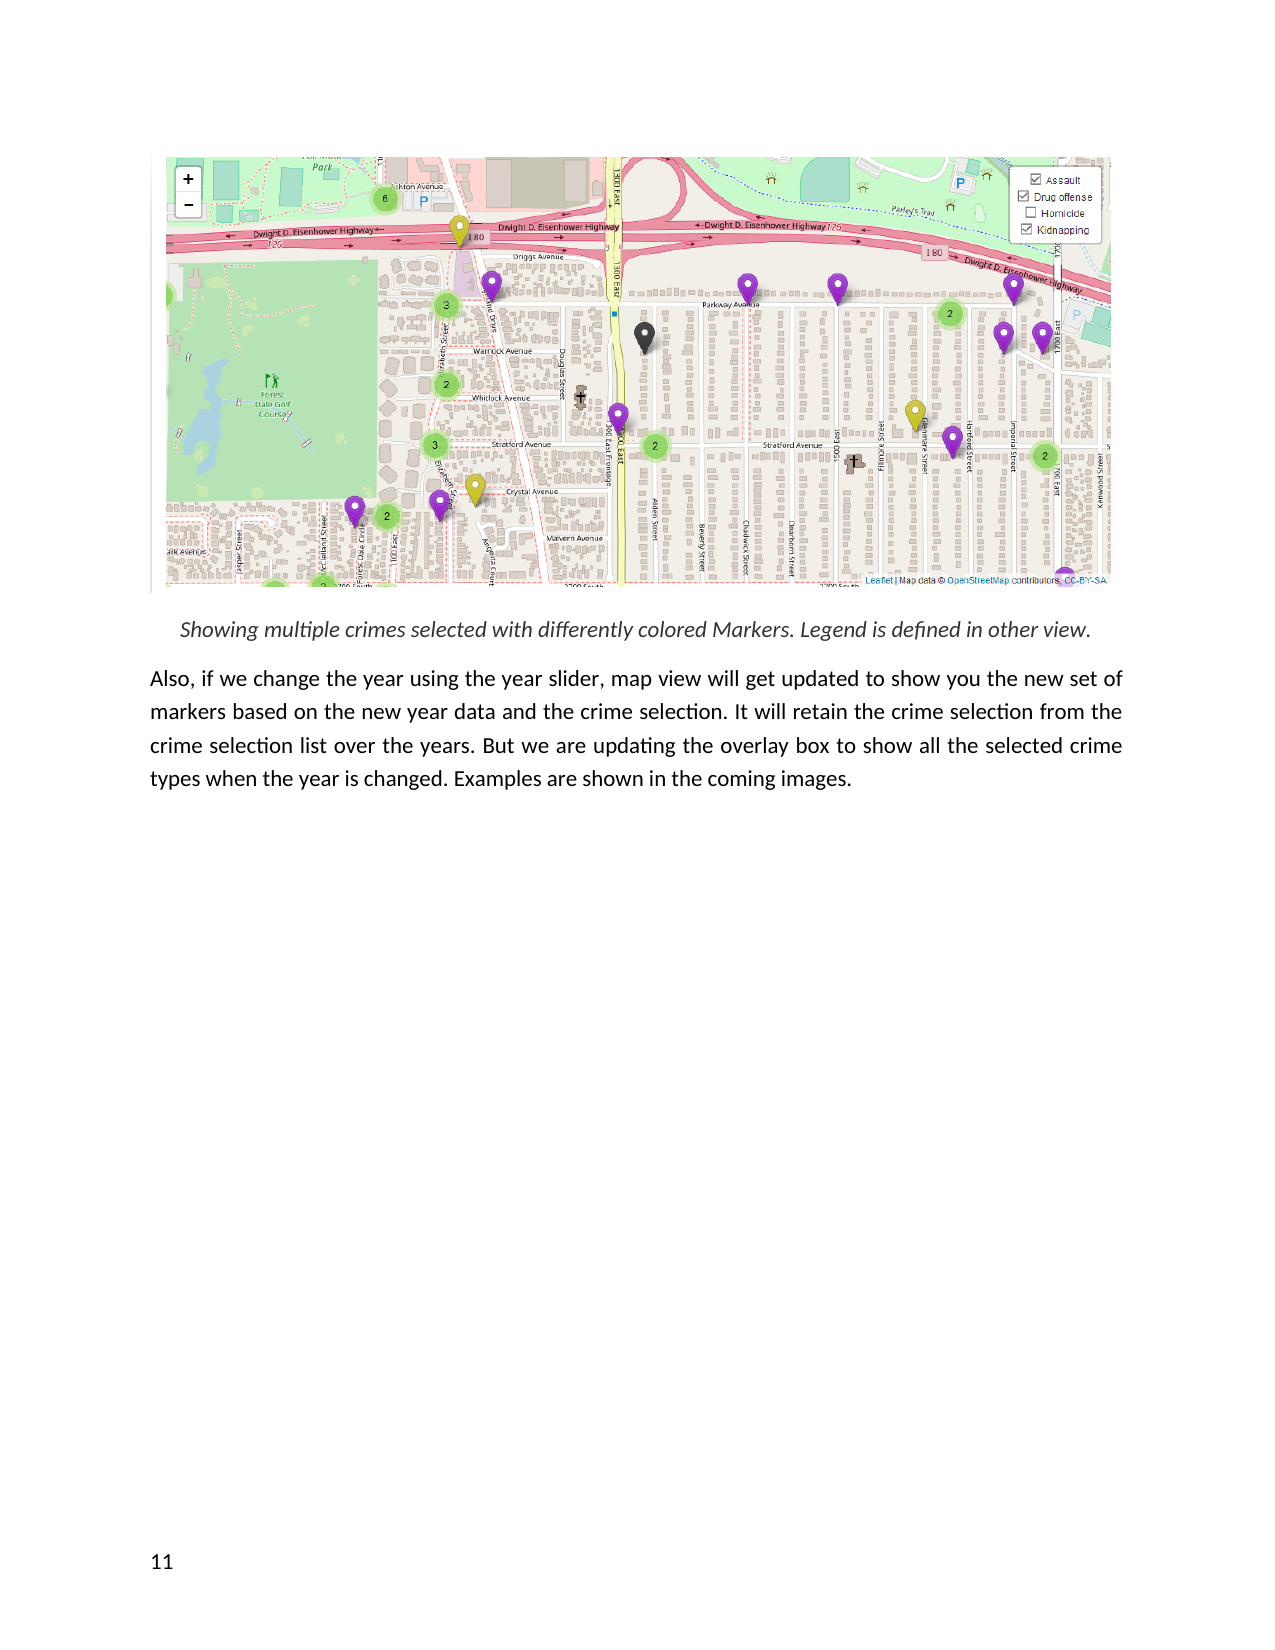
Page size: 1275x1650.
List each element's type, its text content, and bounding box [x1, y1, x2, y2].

text Showing multiple crimes selected with differently colored Markers. Legend is defined in other view. [150, 615, 1125, 643]
text Also, if we change the year using the year slider, map view will get updated to show you the new set of markers based on the new year data and the crime selection. It will retain the crime selection from the crime selection list over the years. But we are updating the overlay box to show all the selected crime types when the year is changed. Examples are shown in the coming images. [150, 664, 1125, 793]
picture [150, 150, 1125, 593]
